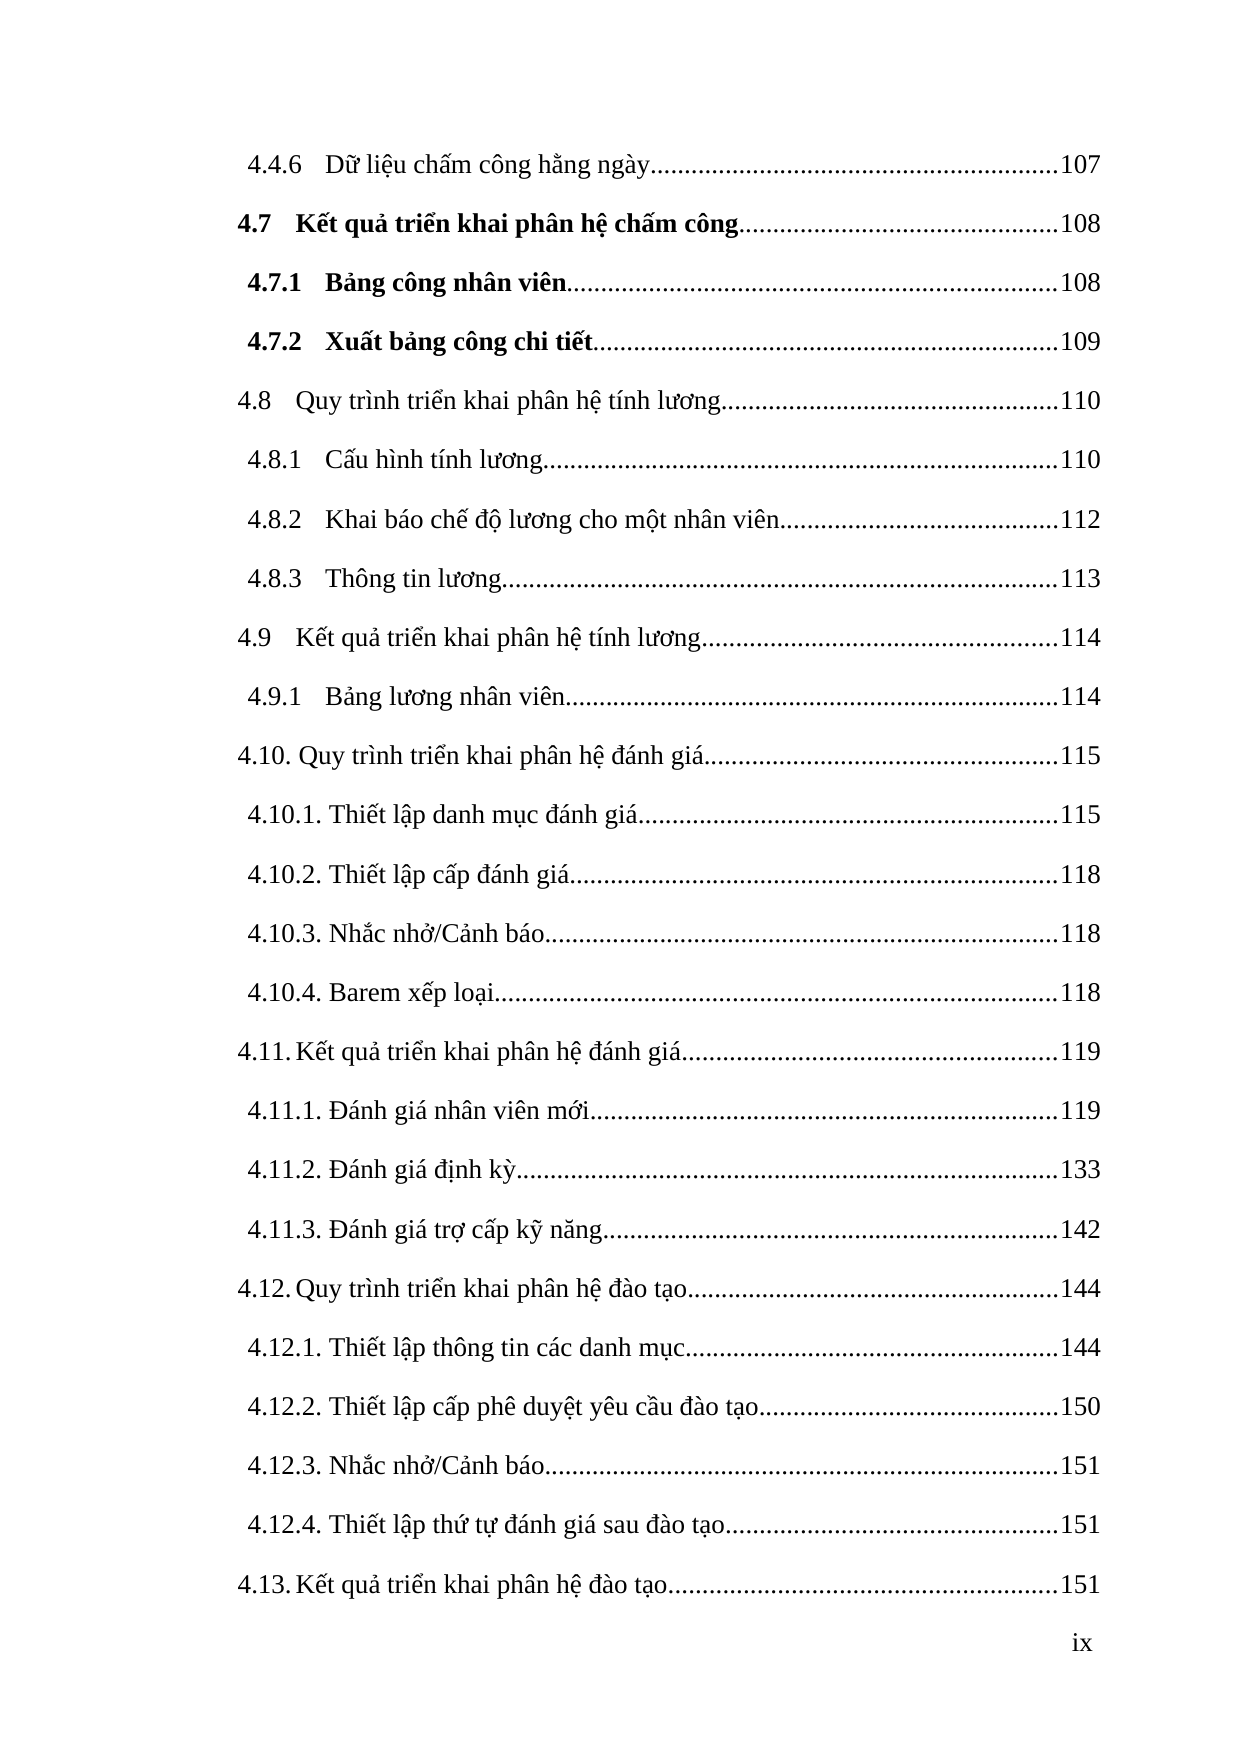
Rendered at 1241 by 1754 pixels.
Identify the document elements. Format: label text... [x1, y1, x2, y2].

text 4.12.3. Nhắc nhở/Cảnh báo 151 [247, 1449, 1092, 1481]
text 4.11.1. Đánh giá nhân viên mới 119 [247, 1094, 1092, 1126]
text 4.11.2. Đánh giá định kỳ 133 [247, 1153, 1092, 1185]
text 4.7.2 Xuất bảng công chi tiết 109 [247, 325, 1092, 356]
text 4.12. Quy trình triển khai phân hệ đào tạo 144 [220, 1272, 1092, 1303]
text 4.11.3. Đánh giá trợ cấp kỹ năng 142 [247, 1213, 1092, 1244]
text 4.12.2. Thiết lập cấp phê duyệt yêu cầu đào tạo 150 [247, 1390, 1092, 1421]
text 4.8 Quy trình triển khai phân hệ tính lương 110 [220, 384, 1092, 416]
text 4.8.2 Khai báo chế độ lương cho một nhân viên 112 [247, 503, 1092, 534]
text 4.12.4. Thiết lập thứ tự đánh giá sau đào tạo 151 [247, 1508, 1092, 1540]
text 4.10.1. Thiết lập danh mục đánh giá 115 [247, 798, 1092, 830]
text 4.10.4. Barem xếp loại 118 [247, 976, 1092, 1007]
text 4.11. Kết quả triển khai phân hệ đánh giá 119 [220, 1035, 1092, 1066]
text 4.8.3 Thông tin lương 113 [247, 562, 1092, 593]
text 4.10.3. Nhắc nhở/Cảnh báo 118 [247, 917, 1092, 948]
text 4.12.1. Thiết lập thông tin các danh mục 144 [247, 1331, 1092, 1362]
text 4.13. Kết quả triển khai phân hệ đào tạo 151 [220, 1568, 1092, 1599]
text 4.7.1 Bảng công nhân viên 108 [247, 266, 1092, 297]
text 4.10. Quy trình triển khai phân hệ đánh giá 115 [220, 739, 1092, 771]
text 4.8.1 Cấu hình tính lương 110 [247, 443, 1092, 475]
text 4.7 Kết quả triển khai phân hệ chấm công 108 [220, 207, 1092, 238]
text 4.10.2. Thiết lập cấp đánh giá 118 [247, 858, 1092, 889]
text 4.9 Kết quả triển khai phân hệ tính lương 114 [220, 621, 1092, 652]
text 4.9.1 Bảng lương nhân viên 114 [247, 680, 1092, 711]
text 4.4.6 Dữ liệu chấm công hằng ngày 107 [247, 148, 1092, 179]
